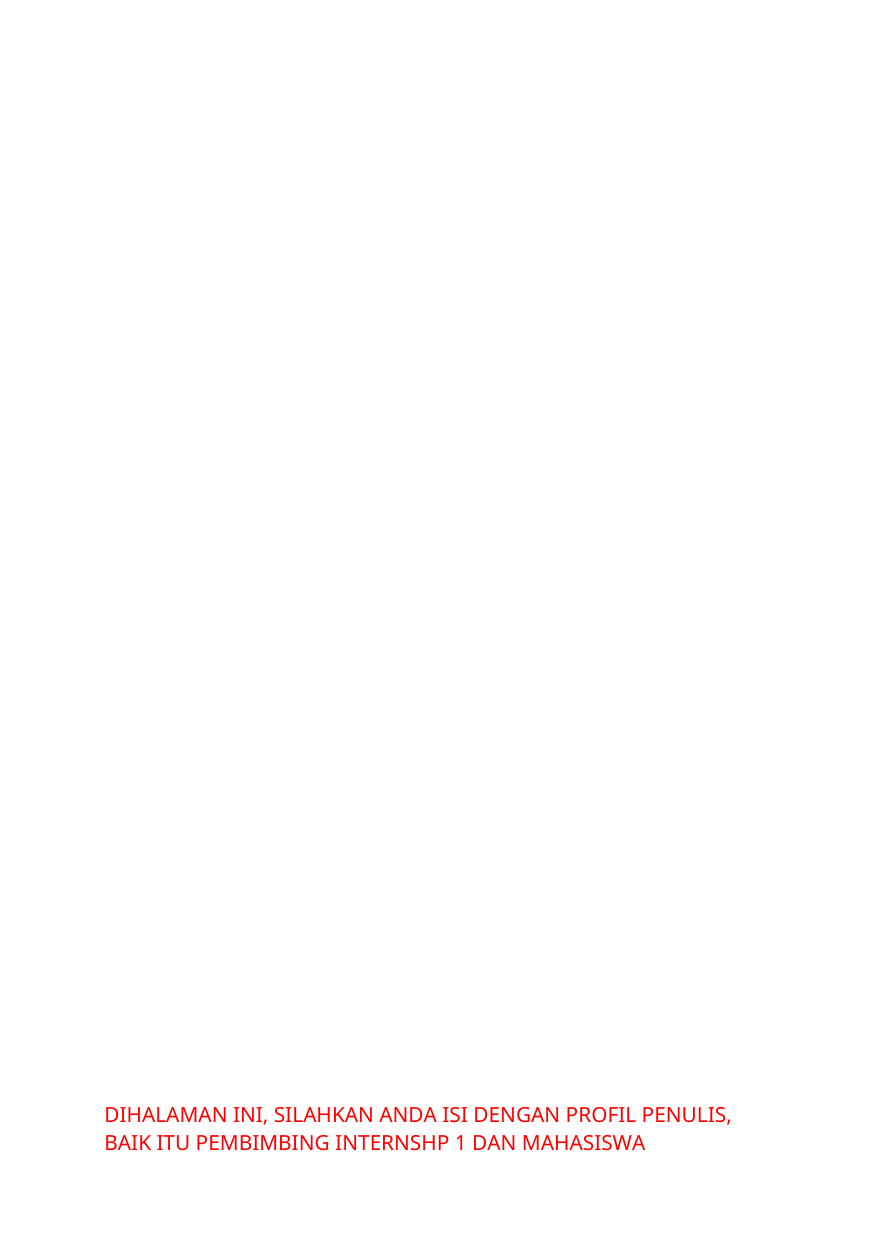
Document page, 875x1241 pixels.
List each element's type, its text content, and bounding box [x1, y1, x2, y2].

text DIHALAMAN INI, SILAHKAN ANDA ISI DENGAN PROFIL PENULIS, BAIK ITU PEMBIMBING INTERNSHP 1 DAN MAHASISWA [104, 1100, 770, 1157]
